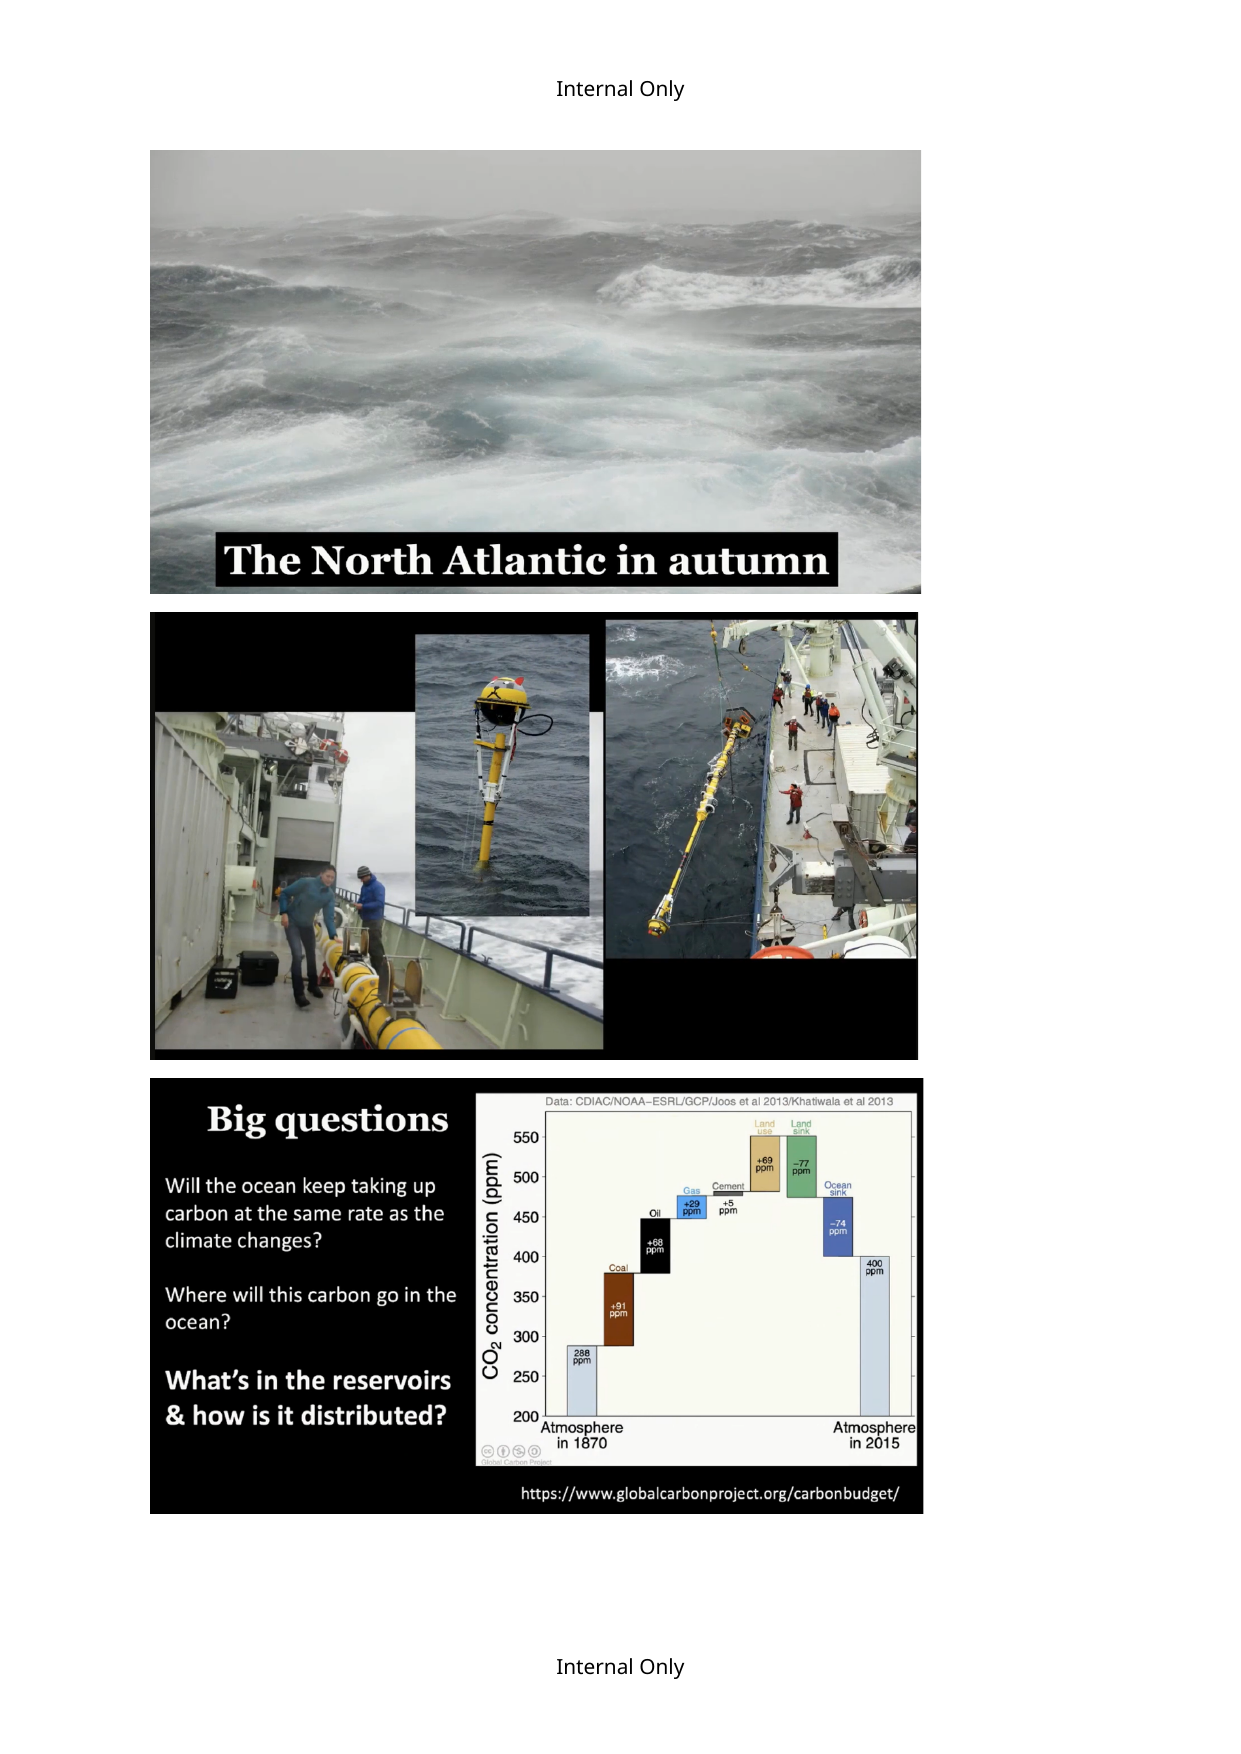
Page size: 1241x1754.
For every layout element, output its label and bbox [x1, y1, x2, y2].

picture [150, 612, 919, 1060]
picture [150, 1078, 924, 1514]
picture [150, 150, 922, 594]
